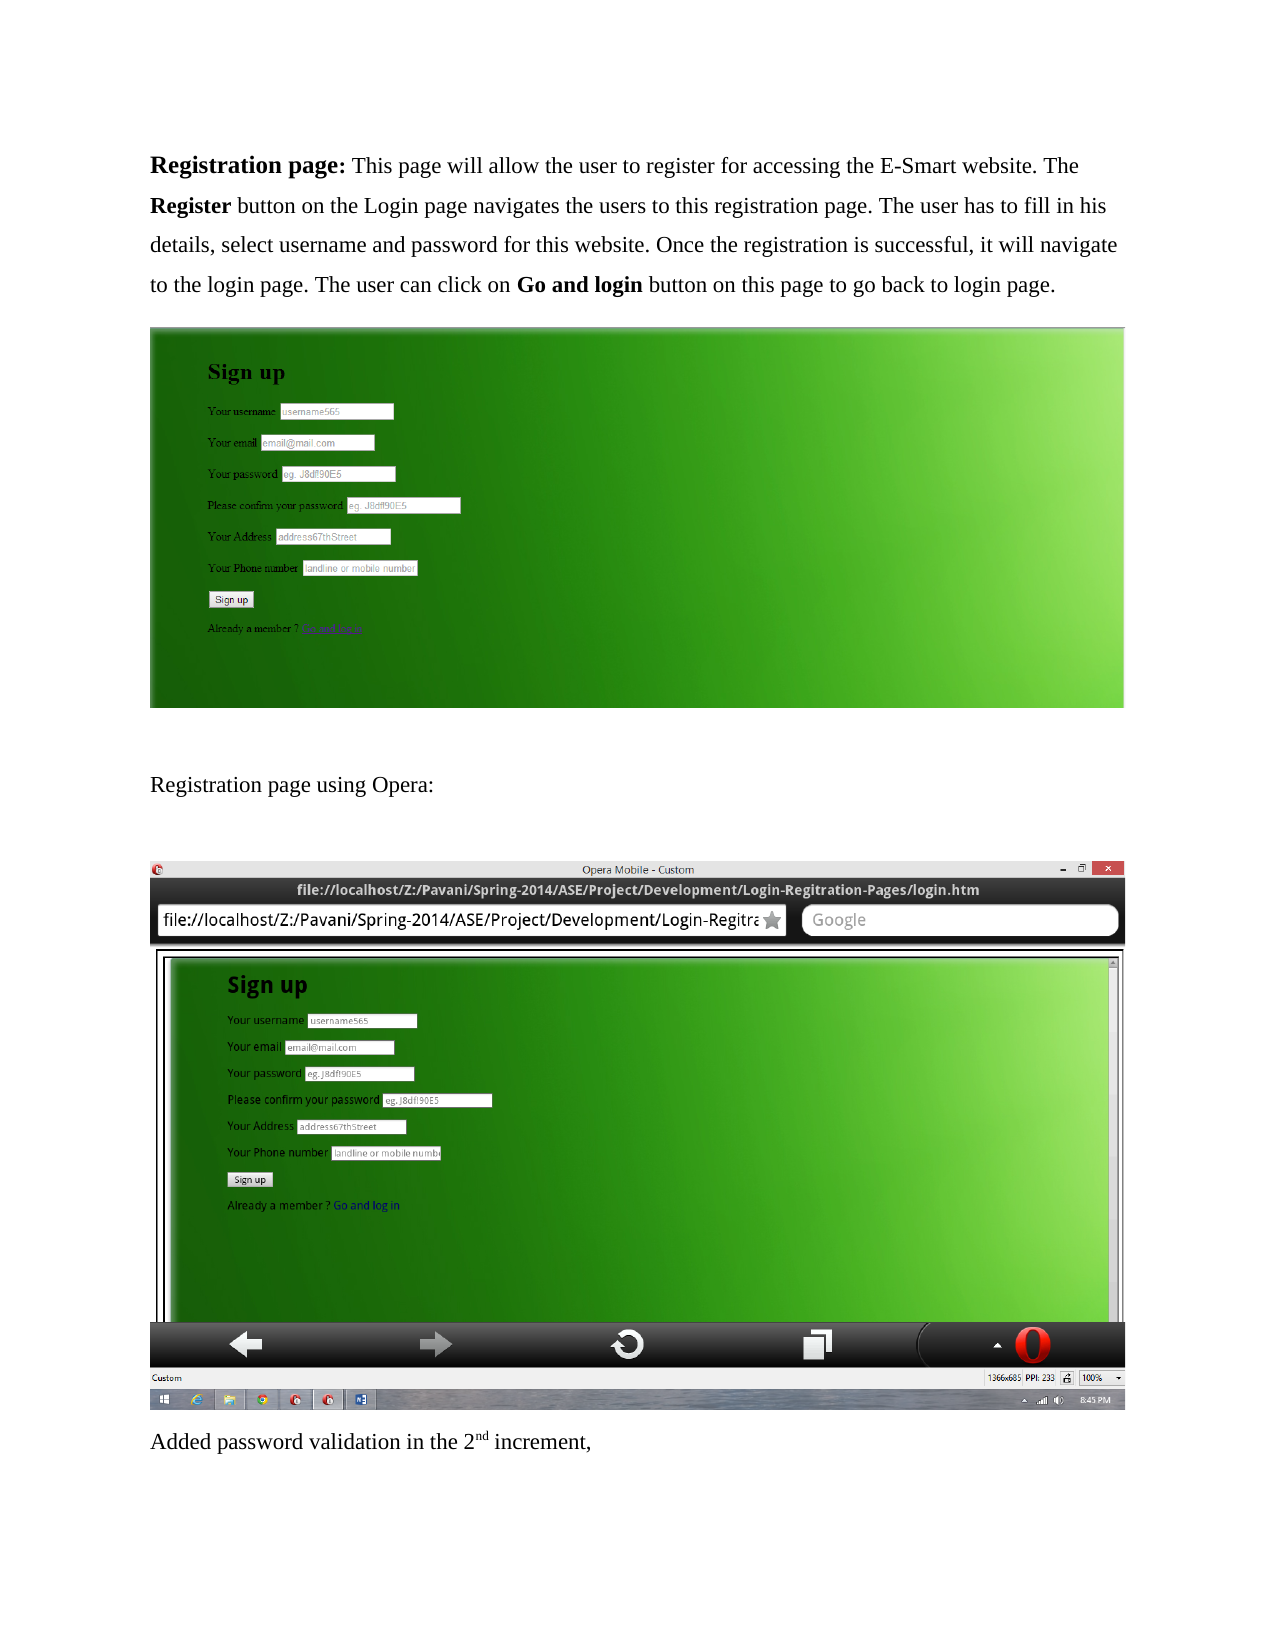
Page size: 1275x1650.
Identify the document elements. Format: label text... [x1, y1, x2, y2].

picture [150, 327, 1125, 708]
text Added password validation in the 2nd increment, [150, 1428, 1125, 1455]
text Registration page using Opera: [150, 771, 1125, 797]
picture [150, 861, 1125, 1410]
text Registration page: This page will allow the user to register for accessing the E-Smart website. The Register button on the Login page navigates the users to this registration page. The user has to fill in his details, select username and password for this website. Once the registration is successful, it will navigate to the login page. The user can click on Go and login button on this page to go back to login page. [150, 150, 1125, 297]
